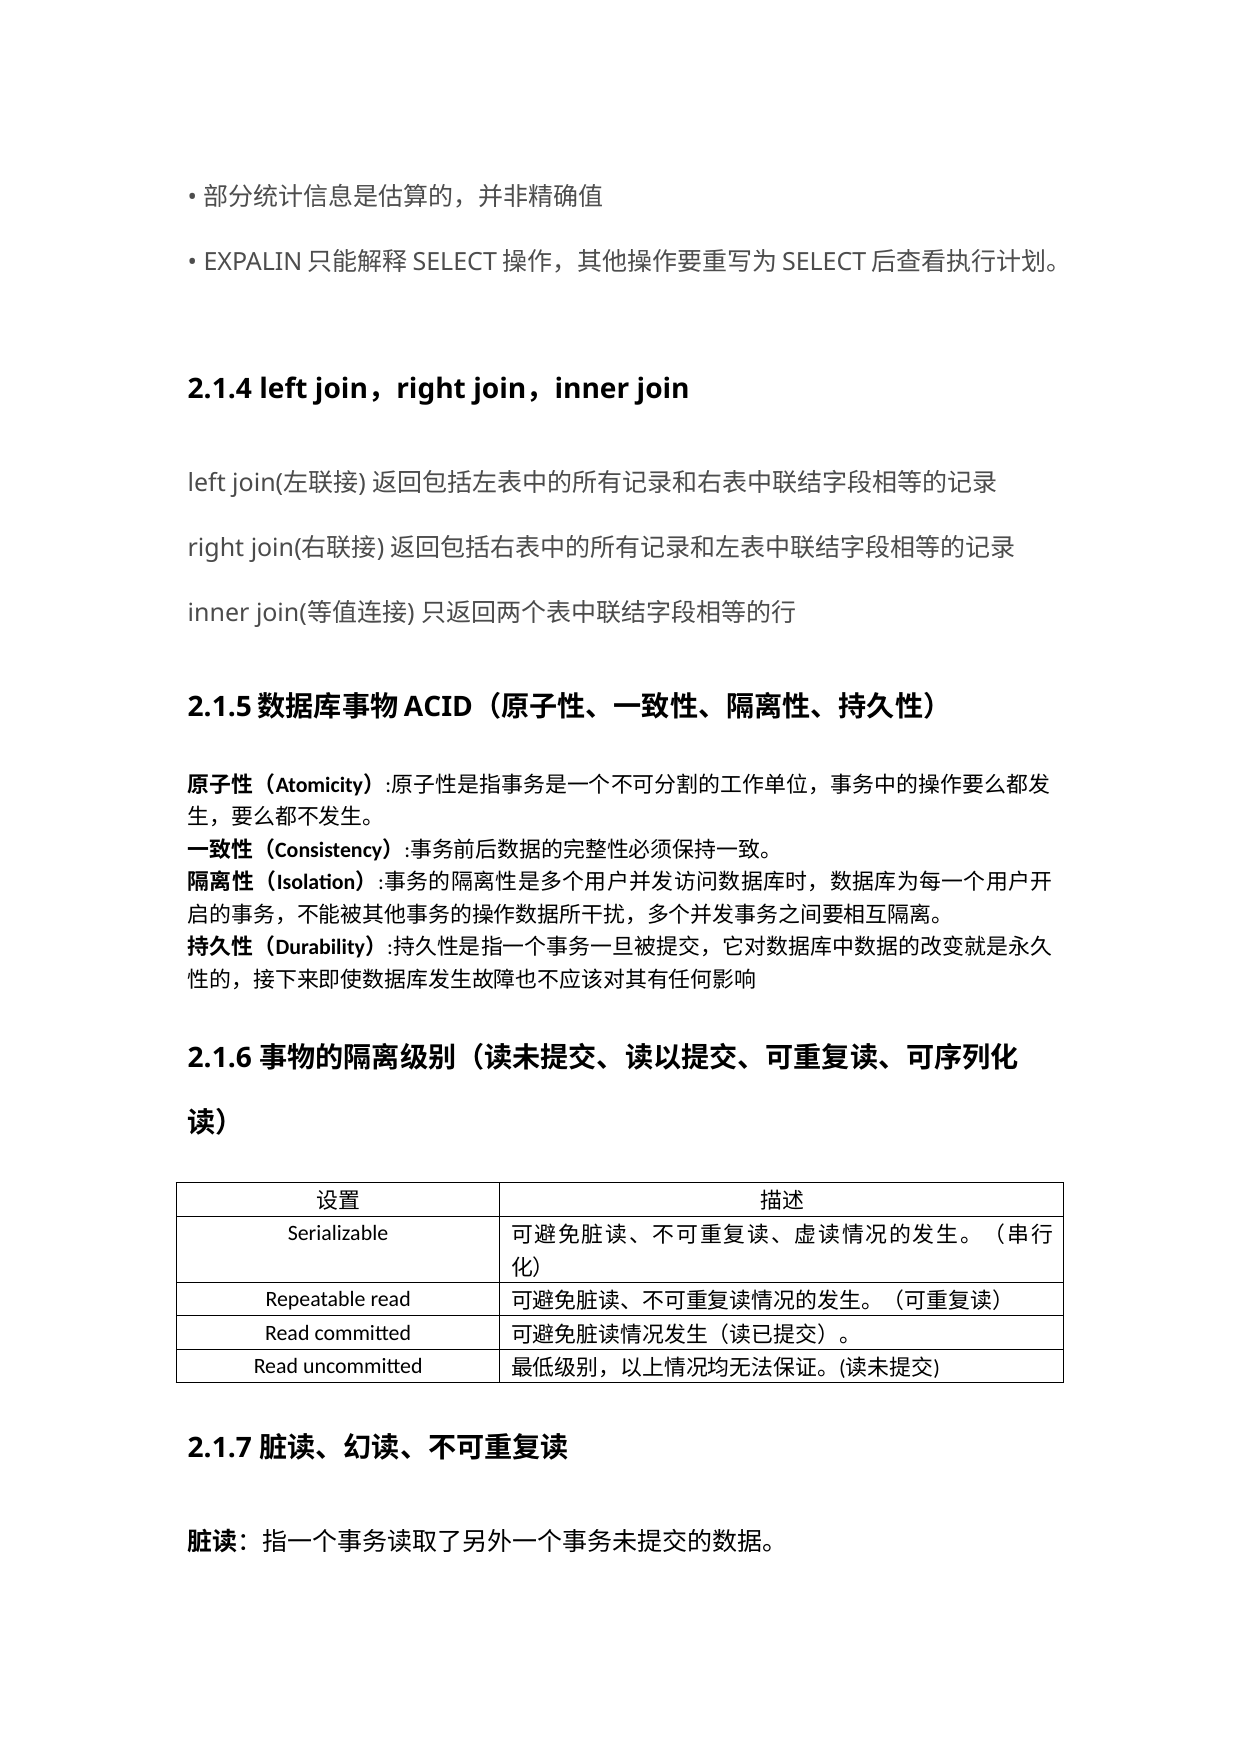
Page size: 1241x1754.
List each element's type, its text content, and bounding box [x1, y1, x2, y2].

text 一致性（Consistency）:事务前后数据的完整性必须保持一致。 [187, 831, 1053, 864]
text 持久性（Durability）:持久性是指一个事务一旦被提交，它对数据库中数据的改变就是永久性的，接下来即使数据库发生故障也不应该对其有任何影响 [187, 929, 1053, 994]
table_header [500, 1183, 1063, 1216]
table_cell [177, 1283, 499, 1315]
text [187, 162, 1053, 292]
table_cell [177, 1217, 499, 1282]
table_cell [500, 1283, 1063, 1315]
text 隔离性（Isolation）:事务的隔离性是多个用户并发访问数据库时，数据库为每一个用户开启的事务，不能被其他事务的操作数据所干扰，多个并发事务之间要相互隔离。 [187, 864, 1053, 929]
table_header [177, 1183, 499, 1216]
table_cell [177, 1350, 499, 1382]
text 脏读：指一个事务读取了另外一个事务未提交的数据。 [187, 1507, 1053, 1572]
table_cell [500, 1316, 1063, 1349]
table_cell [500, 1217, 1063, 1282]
subtitle 2.1.5数据库事物ACID（原子性、一致性、隔离性、持久性） [187, 672, 1053, 737]
subtitle 2.1.4 left join，right join，inner join [187, 354, 1053, 419]
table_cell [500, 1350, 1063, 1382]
text 原子性（Atomicity）:原子性是指事务是一个不可分割的工作单位，事务中的操作要么都发生，要么都不发生。 [187, 766, 1053, 831]
text left join(左联接) 返回包括左表中的所有记录和右表中联结字段相等的记录 right join(右联接) 返回包括右表中的所有记录和左表中联结字段相等的记录 inner join(等值连接) 只返回两个表中联结字段相等的行 [187, 448, 1053, 643]
subtitle 2.1.7 脏读、幻读、不可重复读 [187, 1412, 1053, 1477]
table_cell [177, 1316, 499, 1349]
subtitle 2.1.6 事物的隔离级别（读未提交、读以提交、可重复读、可序列化读） [187, 1023, 1053, 1153]
